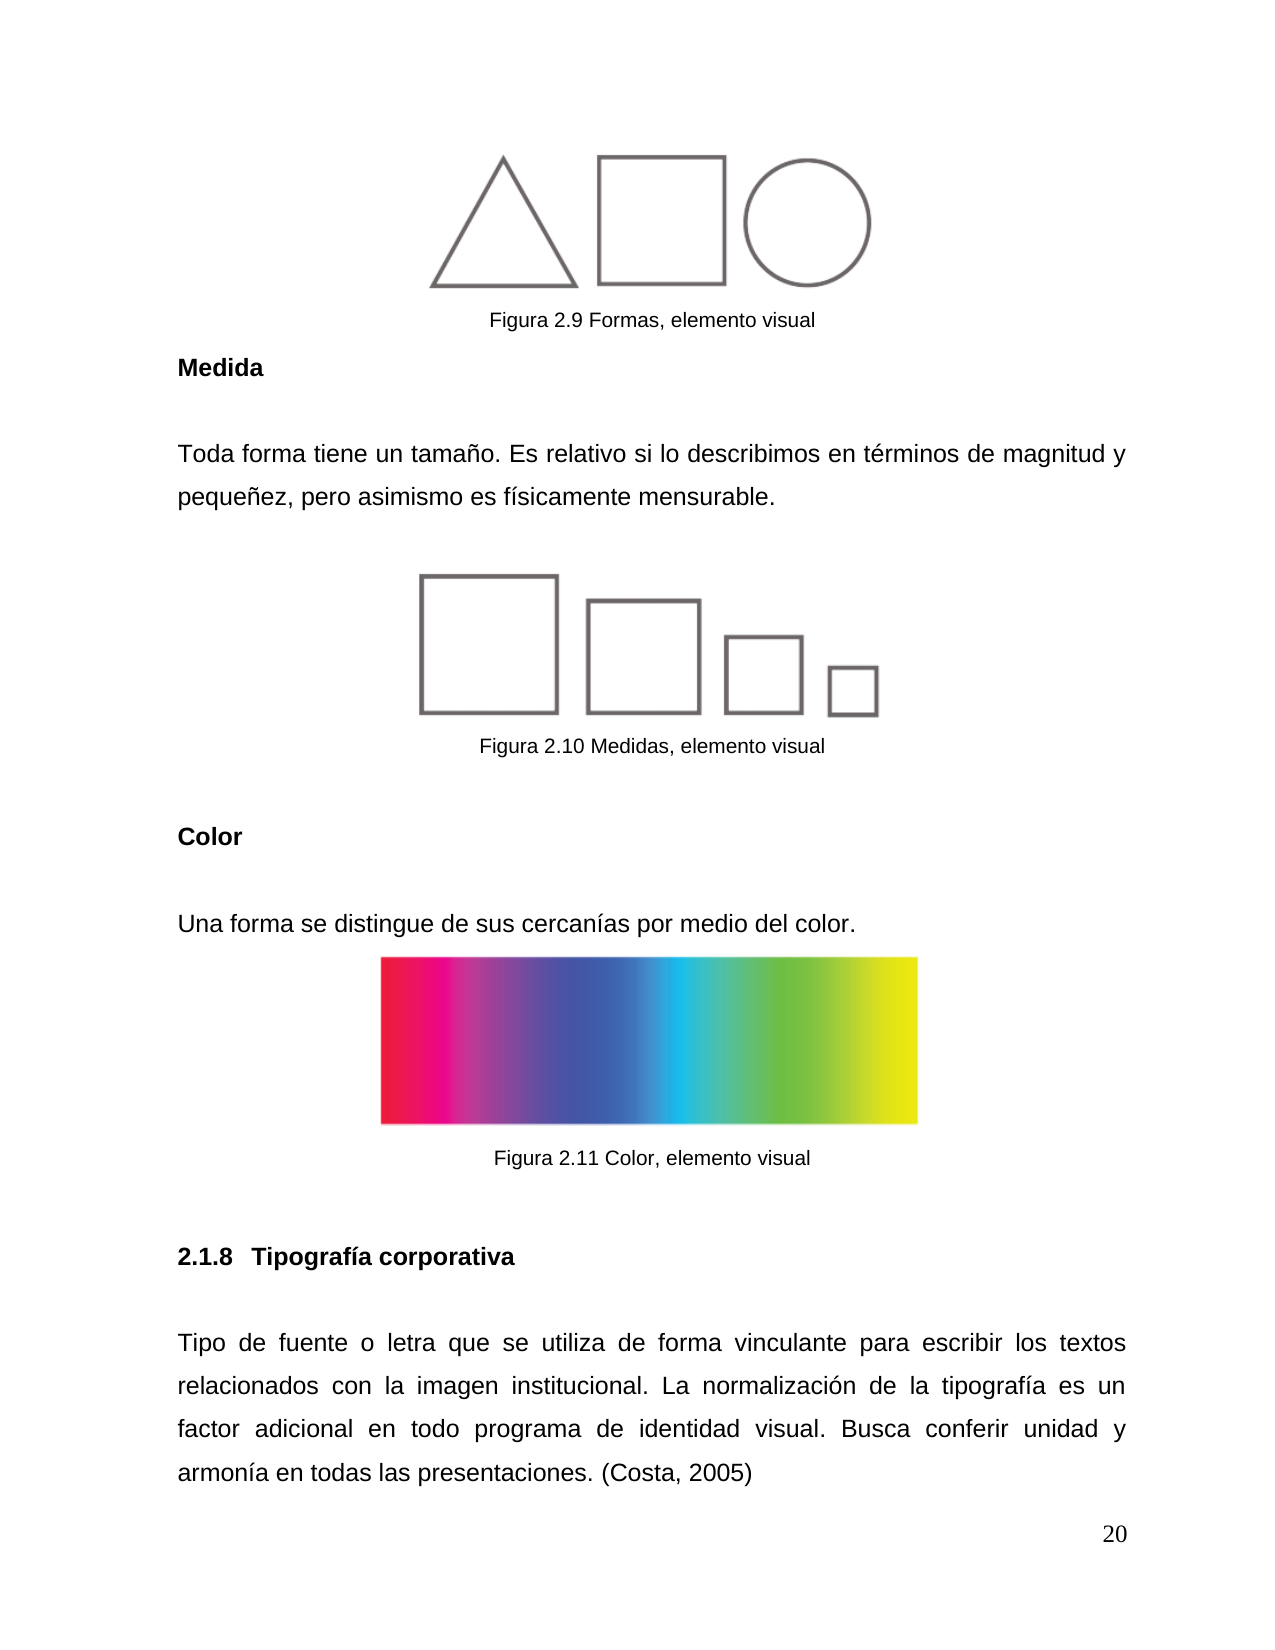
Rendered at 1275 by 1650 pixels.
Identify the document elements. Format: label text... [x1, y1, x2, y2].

picture [421, 147, 884, 294]
picture [412, 568, 893, 720]
text Color [177, 822, 1127, 851]
text Toda forma tiene un tamaño. Es relativo si lo describimos en términos de magnitud y pequeñez, pero asimismo es físicamente mensurable. [177, 439, 1127, 511]
picture [375, 951, 929, 1132]
text Tipo de fuente o letra que se utiliza de forma vinculante para escribir los textos relacionados con la imagen institucional. La normalización de la tipografía es un factor adicional en todo programa de identidad visual. Busca conferir unidad y armonía en todas las presentaciones. [177, 1328, 1127, 1486]
text Una forma se distingue de sus cercanías por medio del color. [177, 908, 1127, 937]
subtitle Tipografía corporativa [177, 1242, 1127, 1271]
text Medida [177, 353, 1127, 382]
